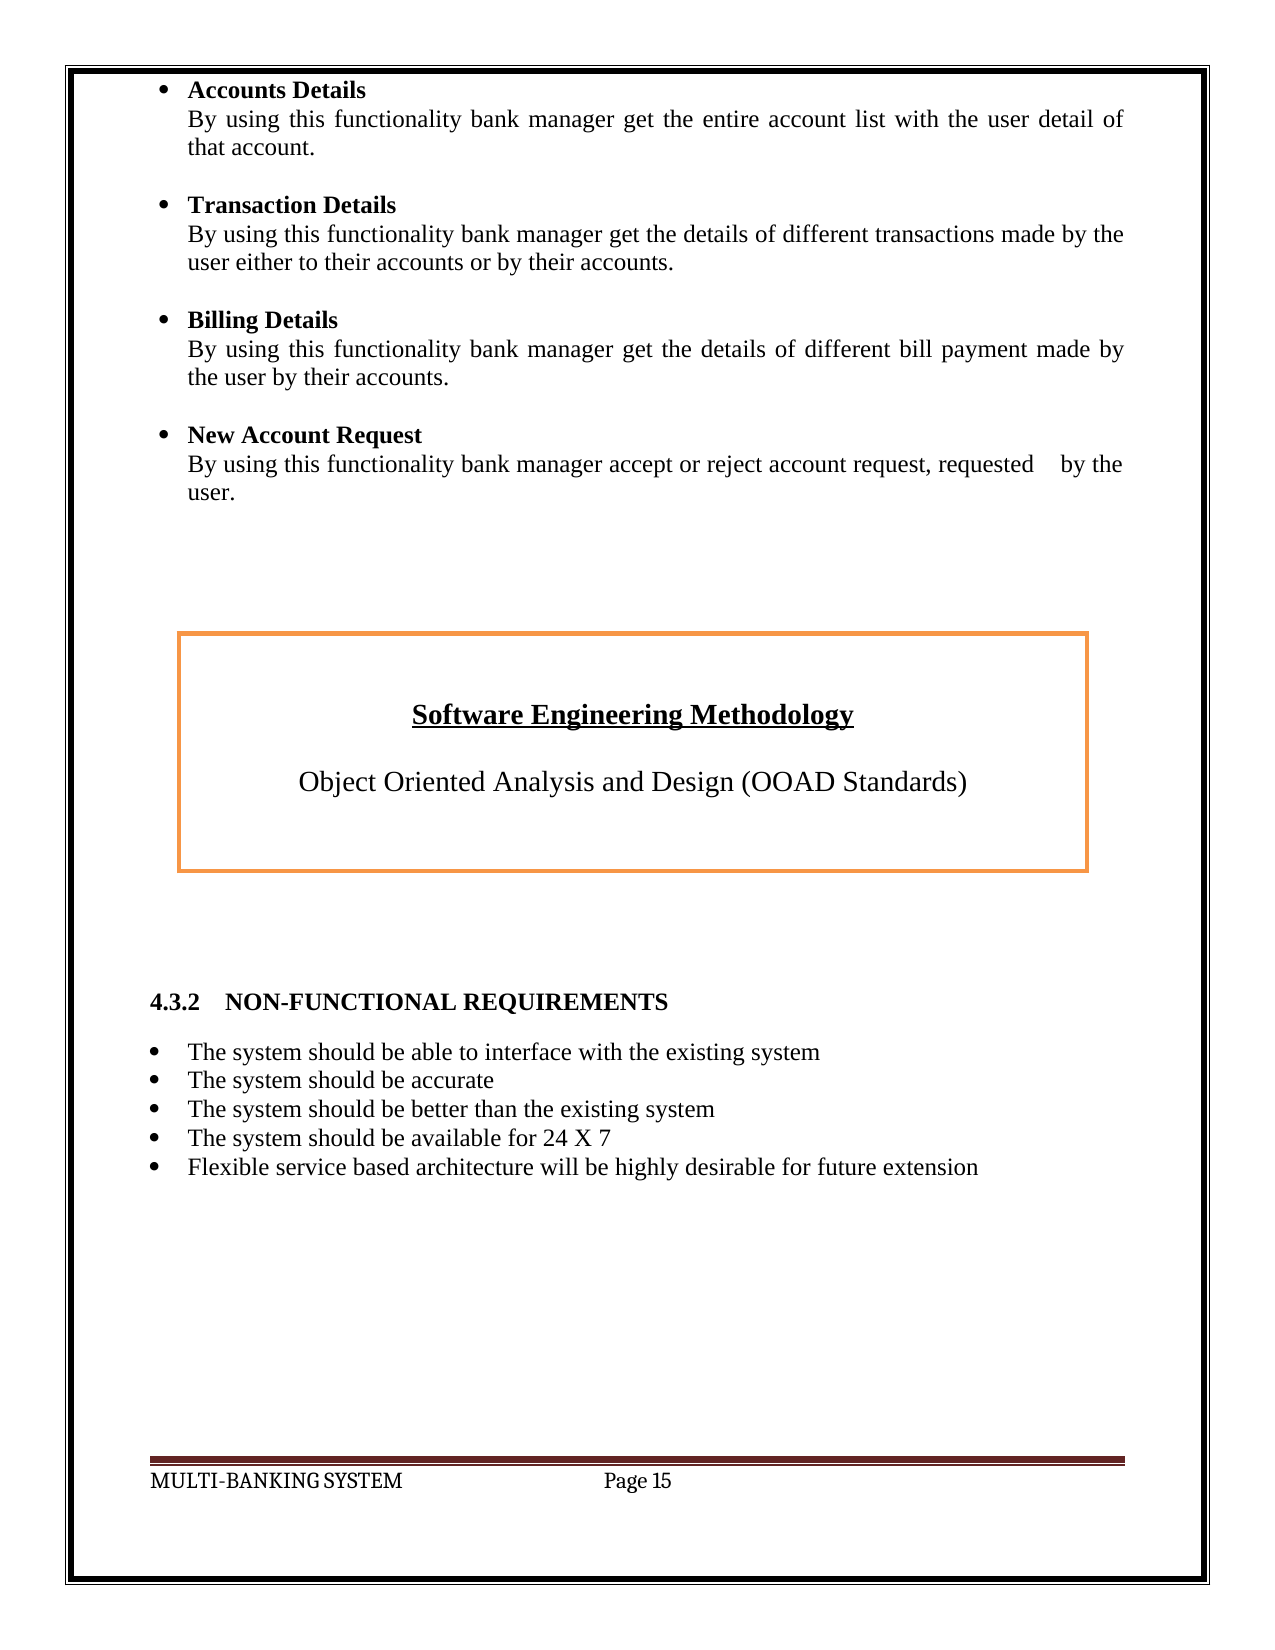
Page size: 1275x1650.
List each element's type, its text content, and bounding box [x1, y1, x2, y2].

list The system should be able to interface with the existing system [150, 1037, 1125, 1065]
list By using this functionality bank manager get the entire account list with the user detail of that account. [169, 104, 1125, 161]
list By using this functionality bank manager get the details of different transactions made by the user either to their accounts or by their accounts. [178, 219, 1125, 276]
list The system should be available for 24 X 7 [150, 1123, 1125, 1152]
list Accounts Details [159, 75, 1125, 104]
list The system should be better than the existing system [150, 1094, 1125, 1123]
list New Account Request [159, 420, 1125, 449]
text 4.3.2 NON-FUNCTIONAL REQUIREMENTS [150, 987, 1125, 1016]
list By using this functionality bank manager get the details of different bill payment made by the user by their accounts. [187, 334, 1125, 391]
list Flexible service based architecture will be highly desirable for future extension [150, 1152, 1125, 1180]
text By using this functionality bank manager accept or reject account request, requested by the user. [169, 449, 1125, 506]
list Billing Details [159, 305, 1125, 334]
list Transaction Details [159, 190, 1125, 219]
list The system should be accurate [150, 1065, 1125, 1094]
